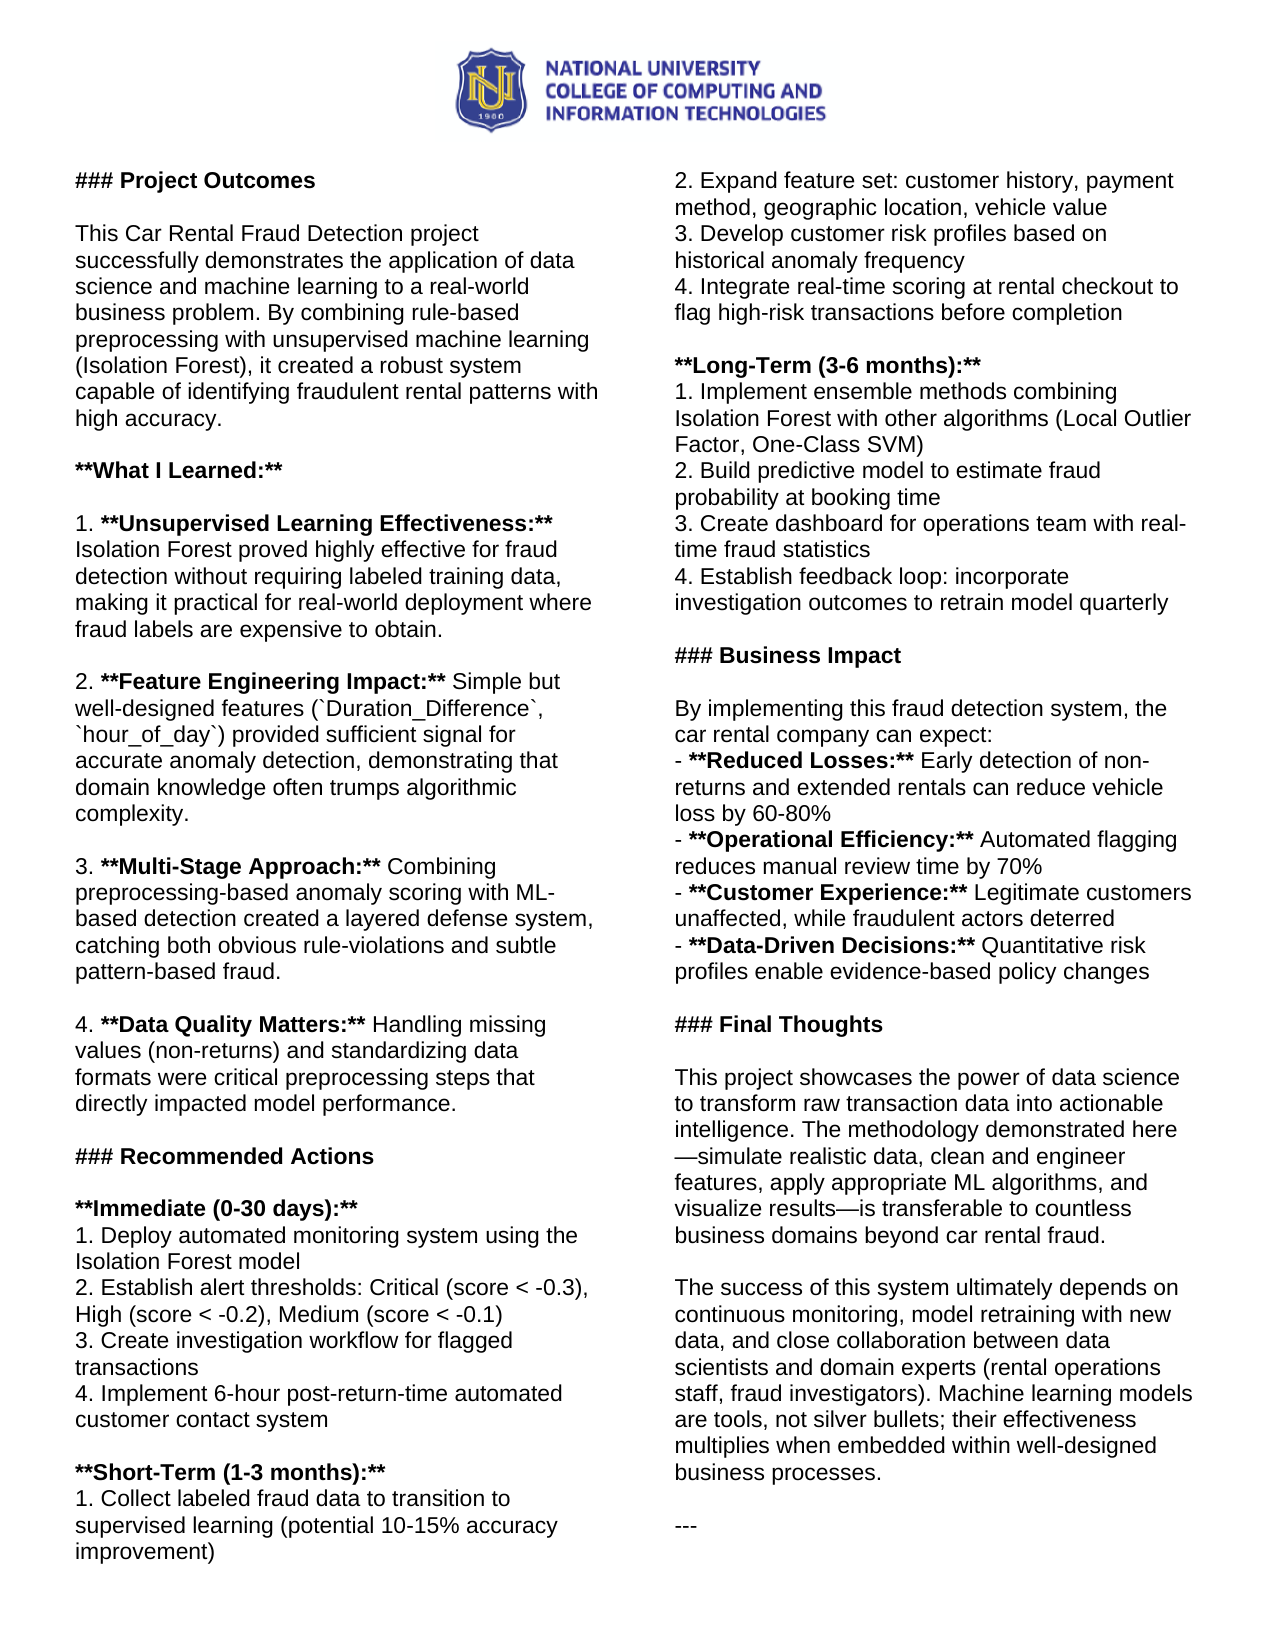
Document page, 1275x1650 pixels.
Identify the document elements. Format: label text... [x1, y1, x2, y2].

text 4. Establish feedback loop: incorporate investigation outcomes to retrain model quarterly [674, 563, 1200, 616]
text 4. Integrate real-time scoring at rental checkout to flag high-risk transactions before completion [674, 273, 1200, 326]
text **Immediate (0-30 days):** [75, 1195, 601, 1222]
text - **Customer Experience:** Legitimate customers unaffected, while fraudulent actors deterred [674, 879, 1200, 932]
text 3. Create dashboard for operations team with real-time fraud statistics [674, 510, 1200, 563]
text This project showcases the power of data science to transform raw transaction data into actionable intelligence. The methodology demonstrated here—simulate realistic data, clean and engineer features, apply appropriate ML algorithms, and visualize results—is transferable to countless business domains beyond car rental fraud. [674, 1063, 1200, 1248]
text This Car Rental Fraud Detection project successfully demonstrates the application of data science and machine learning to a real-world business problem. By combining rule-based preprocessing with unsupervised machine learning (Isolation Forest), it created a robust system capable of identifying fraudulent rental patterns with high accuracy. [75, 220, 601, 431]
text By implementing this fraud detection system, the car rental company can expect: [674, 694, 1200, 747]
text 1. **Unsupervised Learning Effectiveness:** Isolation Forest proved highly effective for fraud detection without requiring labeled training data, making it practical for real-world deployment where fraud labels are expensive to obtain. [75, 510, 601, 642]
text **Short-Term (1-3 months):** [75, 1459, 601, 1485]
text 2. **Feature Engineering Impact:** Simple but well-designed features (`Duration_Difference`, `hour_of_day`) provided sufficient signal for accurate anomaly detection, demonstrating that domain knowledge often trumps algorithmic complexity. [75, 668, 601, 826]
picture [435, 41, 841, 142]
text 2. Expand feature set: customer history, payment method, geographic location, vehicle value [674, 167, 1200, 220]
text 1. Collect labeled fraud data to transition to supervised learning (potential 10-15% accuracy improvement) [75, 1485, 601, 1564]
text 2. Establish alert thresholds: Critical (score < -0.3), High (score < -0.2), Medium (score < -0.1) [75, 1274, 601, 1327]
text ### Business Impact [674, 642, 1200, 668]
text **What I Learned:** [75, 457, 601, 484]
text ### Recommended Actions [75, 1143, 601, 1169]
text The success of this system ultimately depends on continuous monitoring, model retraining with new data, and close collaboration between data scientists and domain experts (rental operations staff, fraud investigators). Machine learning models are tools, not silver bullets; their effectiveness multiplies when embedded within well-designed business processes. [674, 1274, 1200, 1485]
text 2. Build predictive model to estimate fraud probability at booking time [674, 457, 1200, 510]
text - **Data-Driven Decisions:** Quantitative risk profiles enable evidence-based policy changes [674, 932, 1200, 984]
text - **Reduced Losses:** Early detection of non-returns and extended rentals can reduce vehicle loss by 60-80% [674, 747, 1200, 826]
text **Long-Term (3-6 months):** [674, 352, 1200, 378]
text 1. Implement ensemble methods combining Isolation Forest with other algorithms (Local Outlier Factor, One-Class SVM) [674, 378, 1200, 457]
text 3. Create investigation workflow for flagged transactions [75, 1327, 601, 1380]
text 4. Implement 6-hour post-return-time automated customer contact system [75, 1380, 601, 1432]
text 4. **Data Quality Matters:** Handling missing values (non-returns) and standardizing data formats were critical preprocessing steps that directly impacted model performance. [75, 1011, 601, 1116]
text 1. Deploy automated monitoring system using the Isolation Forest model [75, 1222, 601, 1274]
text --- [674, 1512, 1200, 1538]
text ### Project Outcomes [75, 167, 601, 194]
text - **Operational Efficiency:** Automated flagging reduces manual review time by 70% [674, 826, 1200, 879]
text 3. Develop customer risk profiles based on historical anomaly frequency [674, 220, 1200, 273]
text ### Final Thoughts [674, 1011, 1200, 1037]
text 3. **Multi-Stage Approach:** Combining preprocessing-based anomaly scoring with ML-based detection created a layered defense system, catching both obvious rule-violations and subtle pattern-based fraud. [75, 853, 601, 984]
